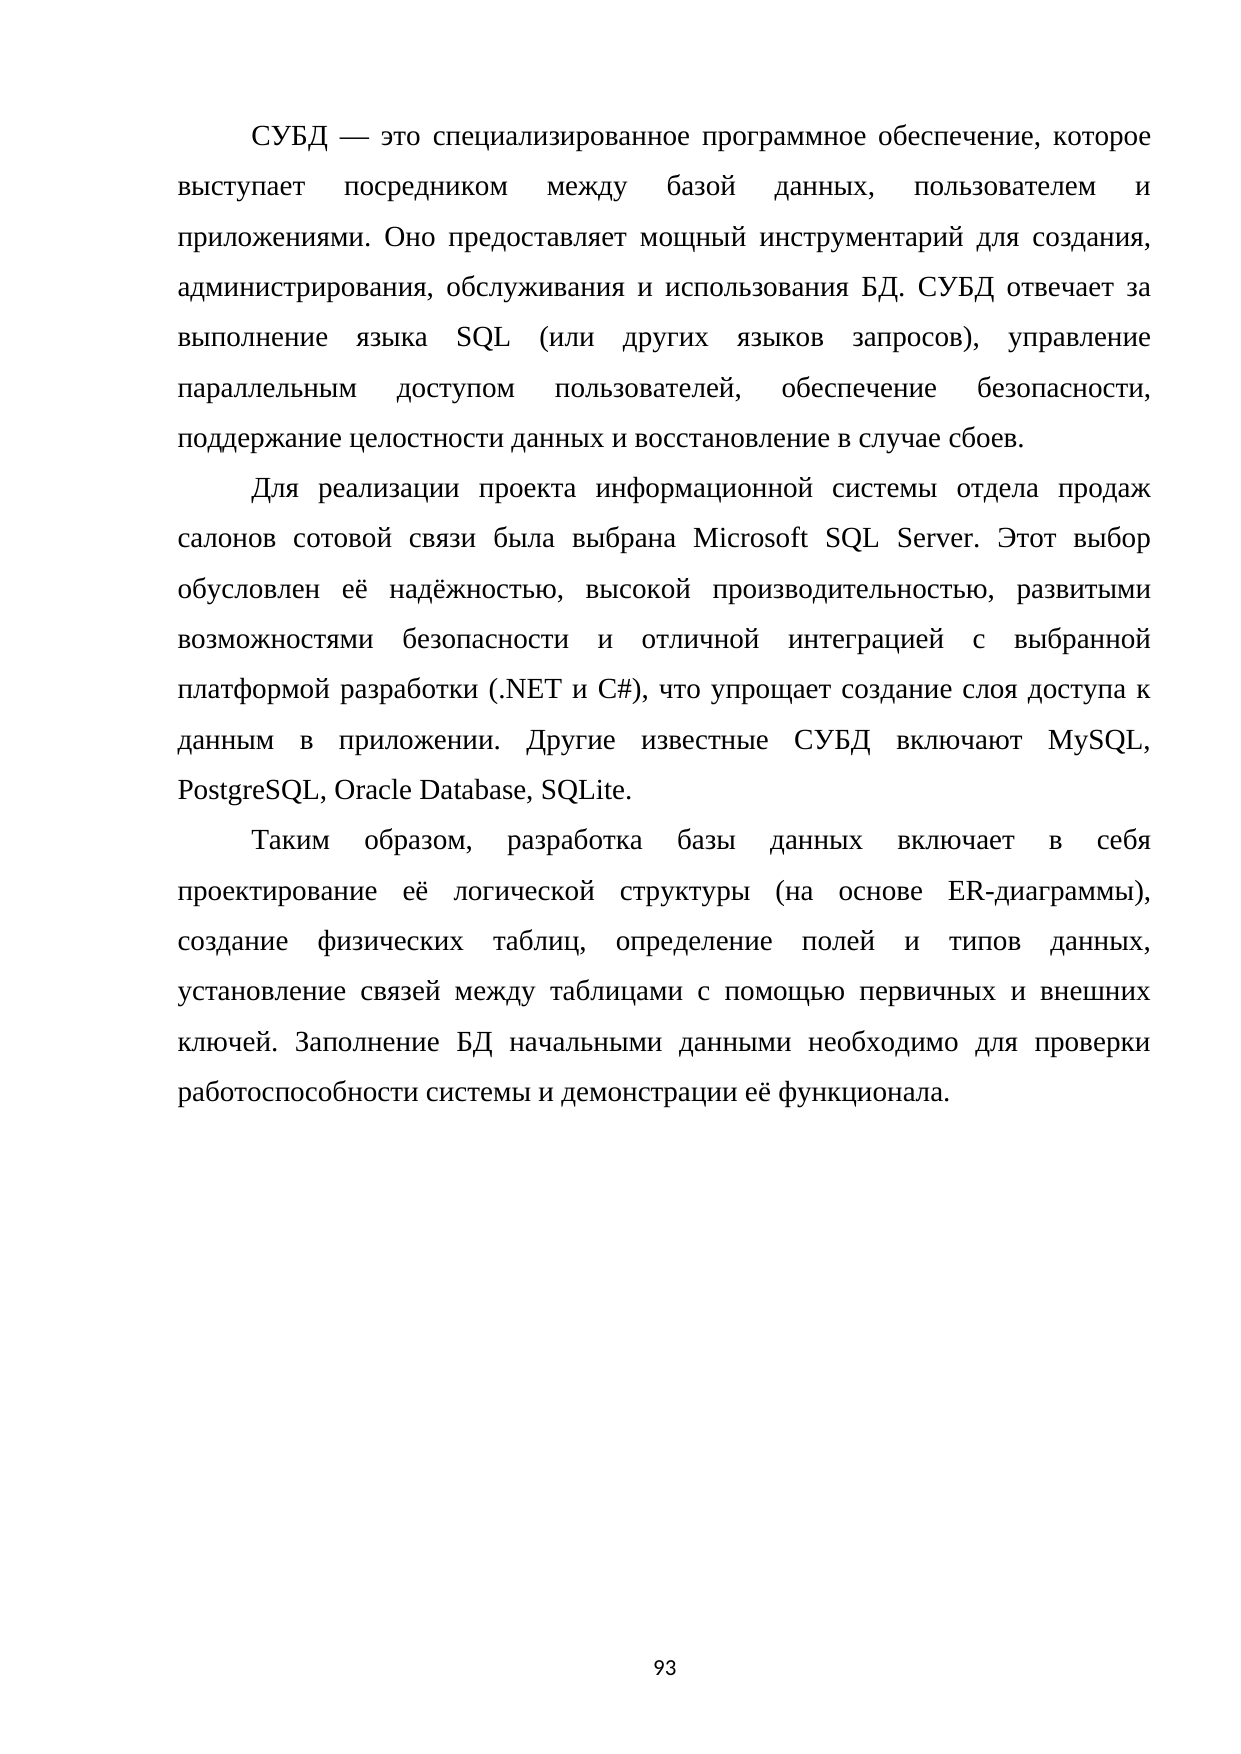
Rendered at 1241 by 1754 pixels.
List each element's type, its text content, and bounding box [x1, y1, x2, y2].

text Для реализации проекта информационной системы отдела продаж салонов сотовой связи была выбрана Microsoft SQL Server. Этот выбор обусловлен её надёжностью, высокой производительностью, развитыми возможностями безопасности и отличной интеграцией с выбранной платформой разработки (.NET и C#), что упрощает создание слоя доступа к данным в приложении. Другие известные СУБД включают MySQL, PostgreSQL, Oracle Database, SQLite. [177, 470, 1152, 806]
text СУБД — это специализированное программное обеспечение, которое выступает посредником между базой данных, пользователем и приложениями. Оно предоставляет мощный инструментарий для создания, администрирования, обслуживания и использования БД. СУБД отвечает за выполнение языка SQL (или других языков запросов), управление параллельным доступом пользователей, обеспечение безопасности, поддержание целостности данных и восстановление в случае сбоев. [177, 118, 1152, 453]
text Таким образом, разработка базы данных включает в себя проектирование её логической структуры (на основе ER-диаграммы), создание физических таблиц, определение полей и типов данных, установление связей между таблицами с помощью первичных и внешних ключей. Заполнение БД начальными данными необходимо для проверки работоспособности системы и демонстрации её функционала. [177, 822, 1152, 1108]
